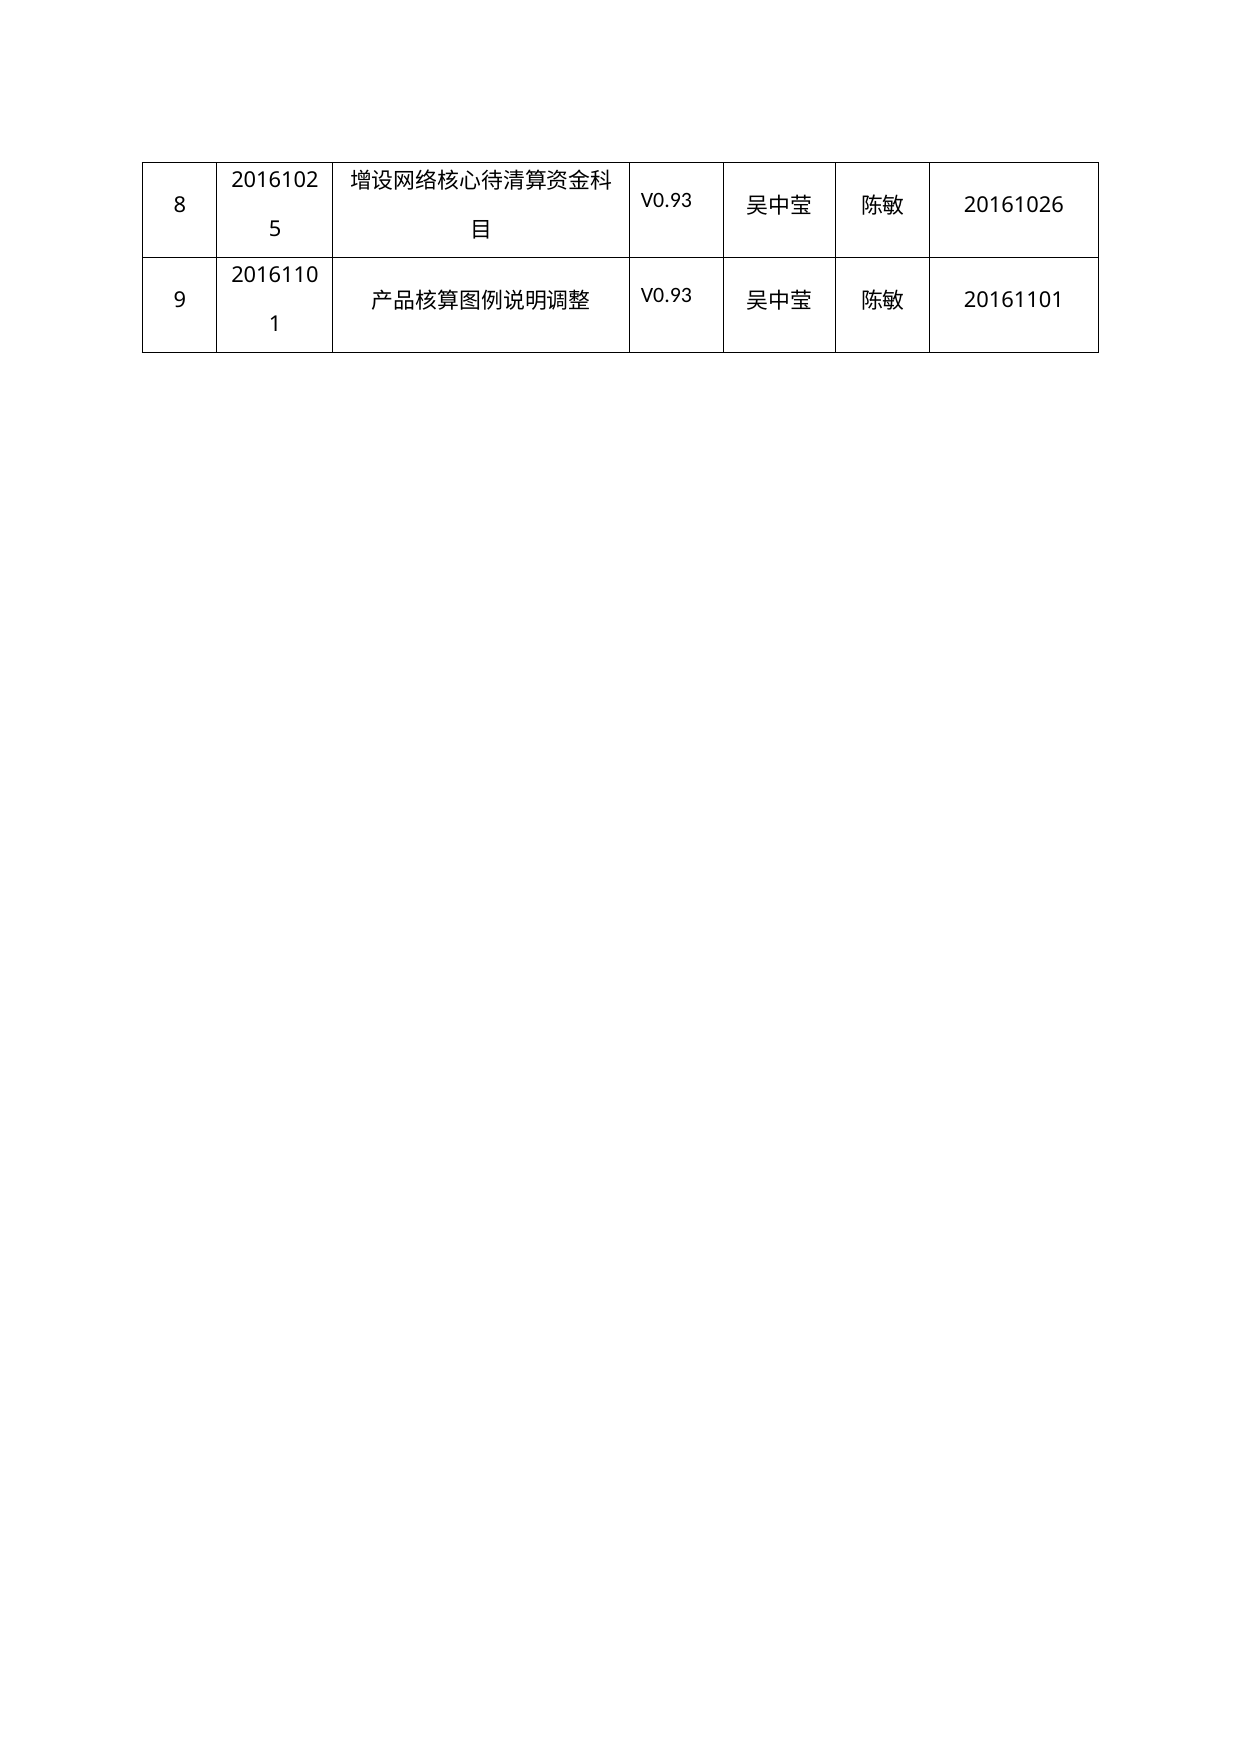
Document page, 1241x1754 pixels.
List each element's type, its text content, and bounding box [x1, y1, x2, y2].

table_cell V0.93 [630, 163, 723, 257]
table_cell 产品核算图例说明调整 [333, 258, 629, 352]
table_cell 陈敏 [836, 163, 929, 257]
table_cell 20161101 [930, 258, 1098, 352]
table_cell 20161026 [930, 163, 1098, 257]
table_cell 吴中莹 [724, 163, 835, 257]
table_cell 9 [143, 258, 216, 352]
table_cell 20161025 [217, 163, 332, 257]
table_cell 8 [143, 163, 216, 257]
table_cell 增设网络核心待清算资金科目 [333, 163, 629, 257]
table_cell 20161101 [217, 258, 332, 352]
table_cell V0.93 [630, 258, 723, 352]
table_cell 吴中莹 [724, 258, 835, 352]
table_cell 陈敏 [836, 258, 929, 352]
